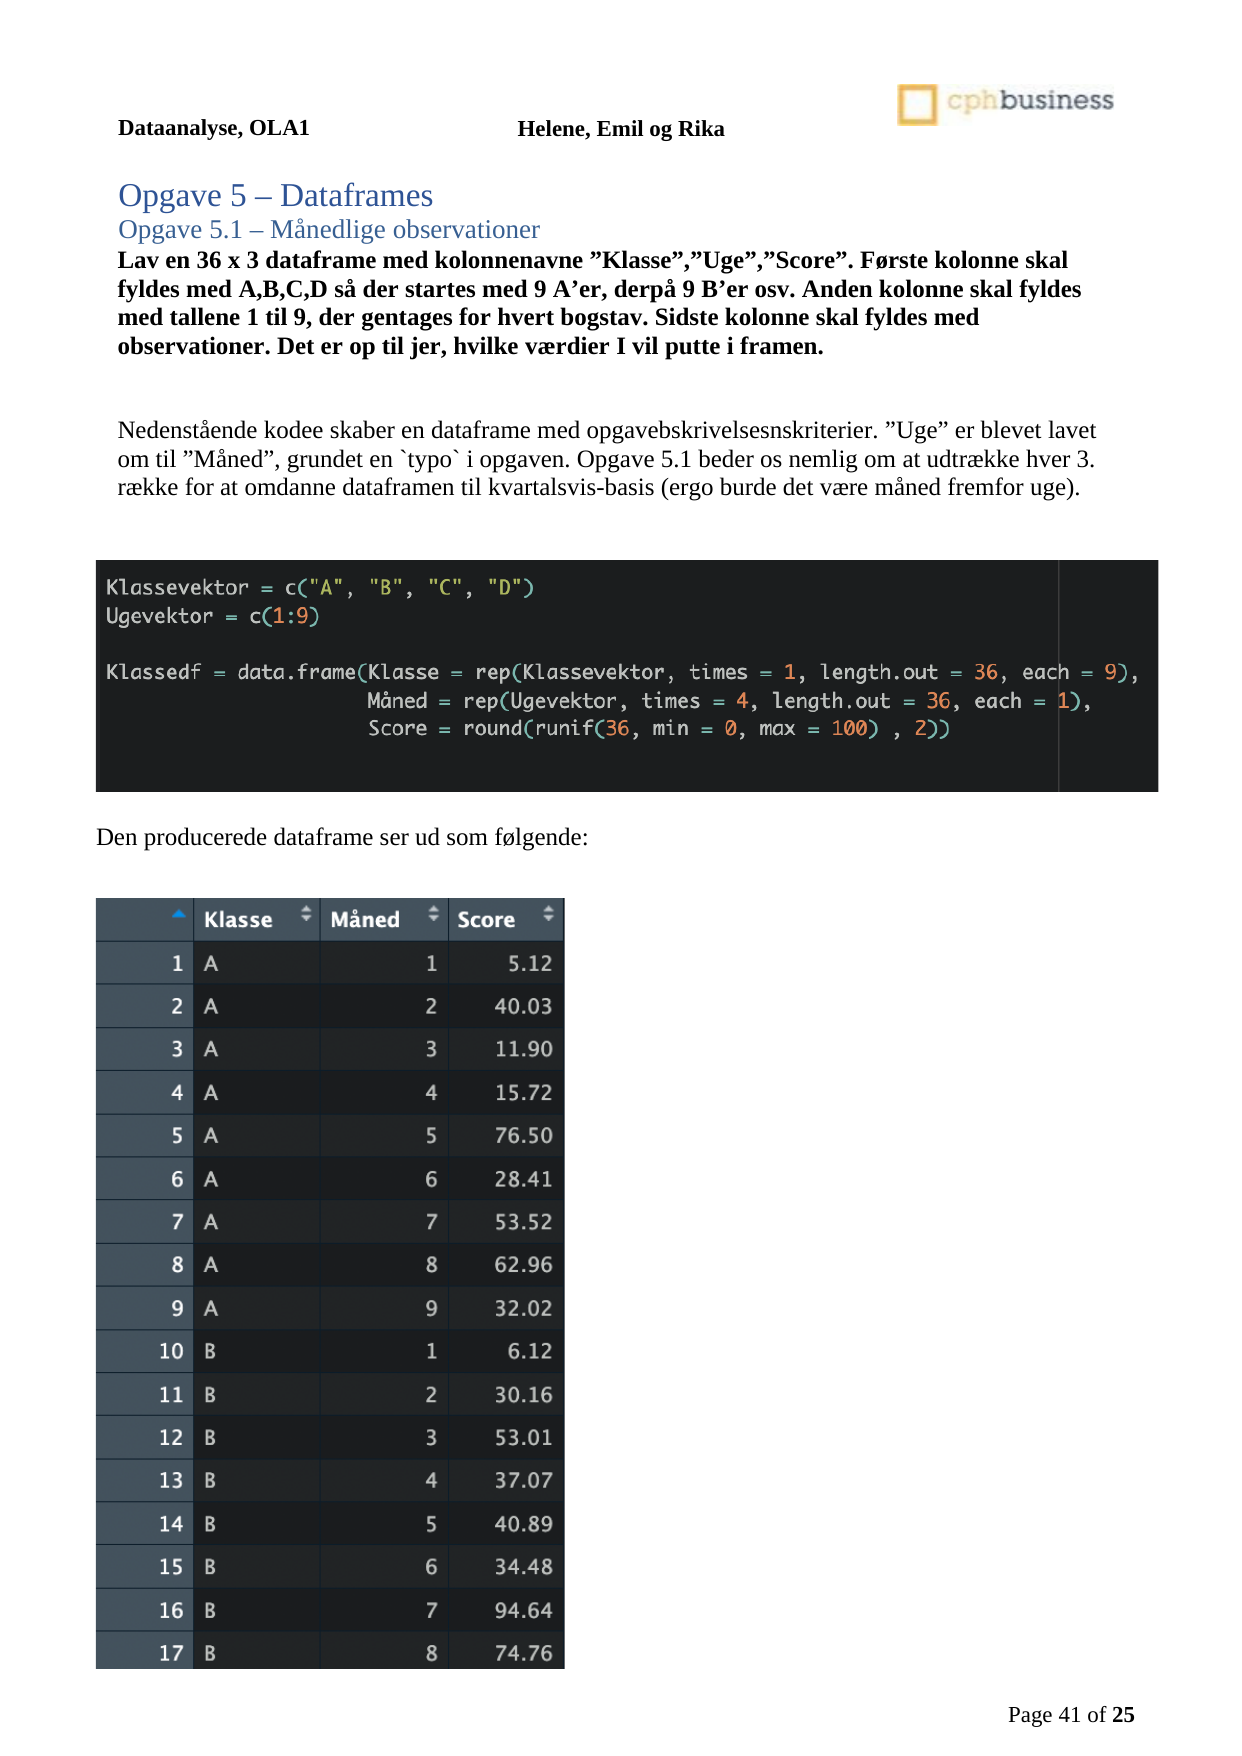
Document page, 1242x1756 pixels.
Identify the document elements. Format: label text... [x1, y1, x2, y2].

subtitle Opgave 5 – Dataframes [118, 176, 1158, 214]
picture [897, 84, 1115, 126]
subtitle Nedenstående kodee skaber en dataframe med opgavebskrivelsesnskriterier. ”Uge” er blevet lavet om til ”Måned”, grundet en `typo` i opgaven. Opgave 5.1 beder os nemlig om at udtrække hver 3. række for at omdanne dataframen til kvartalsvis-basis (ergo burde det være måned fremfor uge). [117, 415, 1116, 501]
picture [95, 898, 565, 1669]
picture [95, 560, 1159, 792]
text Den producerede dataframe ser ud som følgende: [96, 822, 1158, 851]
subtitle Opgave 5.1 – Månedlige observationer [118, 214, 1158, 245]
subtitle Lav en 36 x 3 dataframe med kolonnenavne ”Klasse”,”Uge”,”Score”. Første kolonne skal fyldes med A,B,C,D så der startes med 9 A’er, derpå 9 B’er osv. Anden kolonne skal fyldes med tallene 1 til 9, der gentages for hvert bogstav. Sidste kolonne skal fyldes med observationer. Det er op til jer, hvilke værdier I vil putte i framen. [117, 245, 1116, 360]
